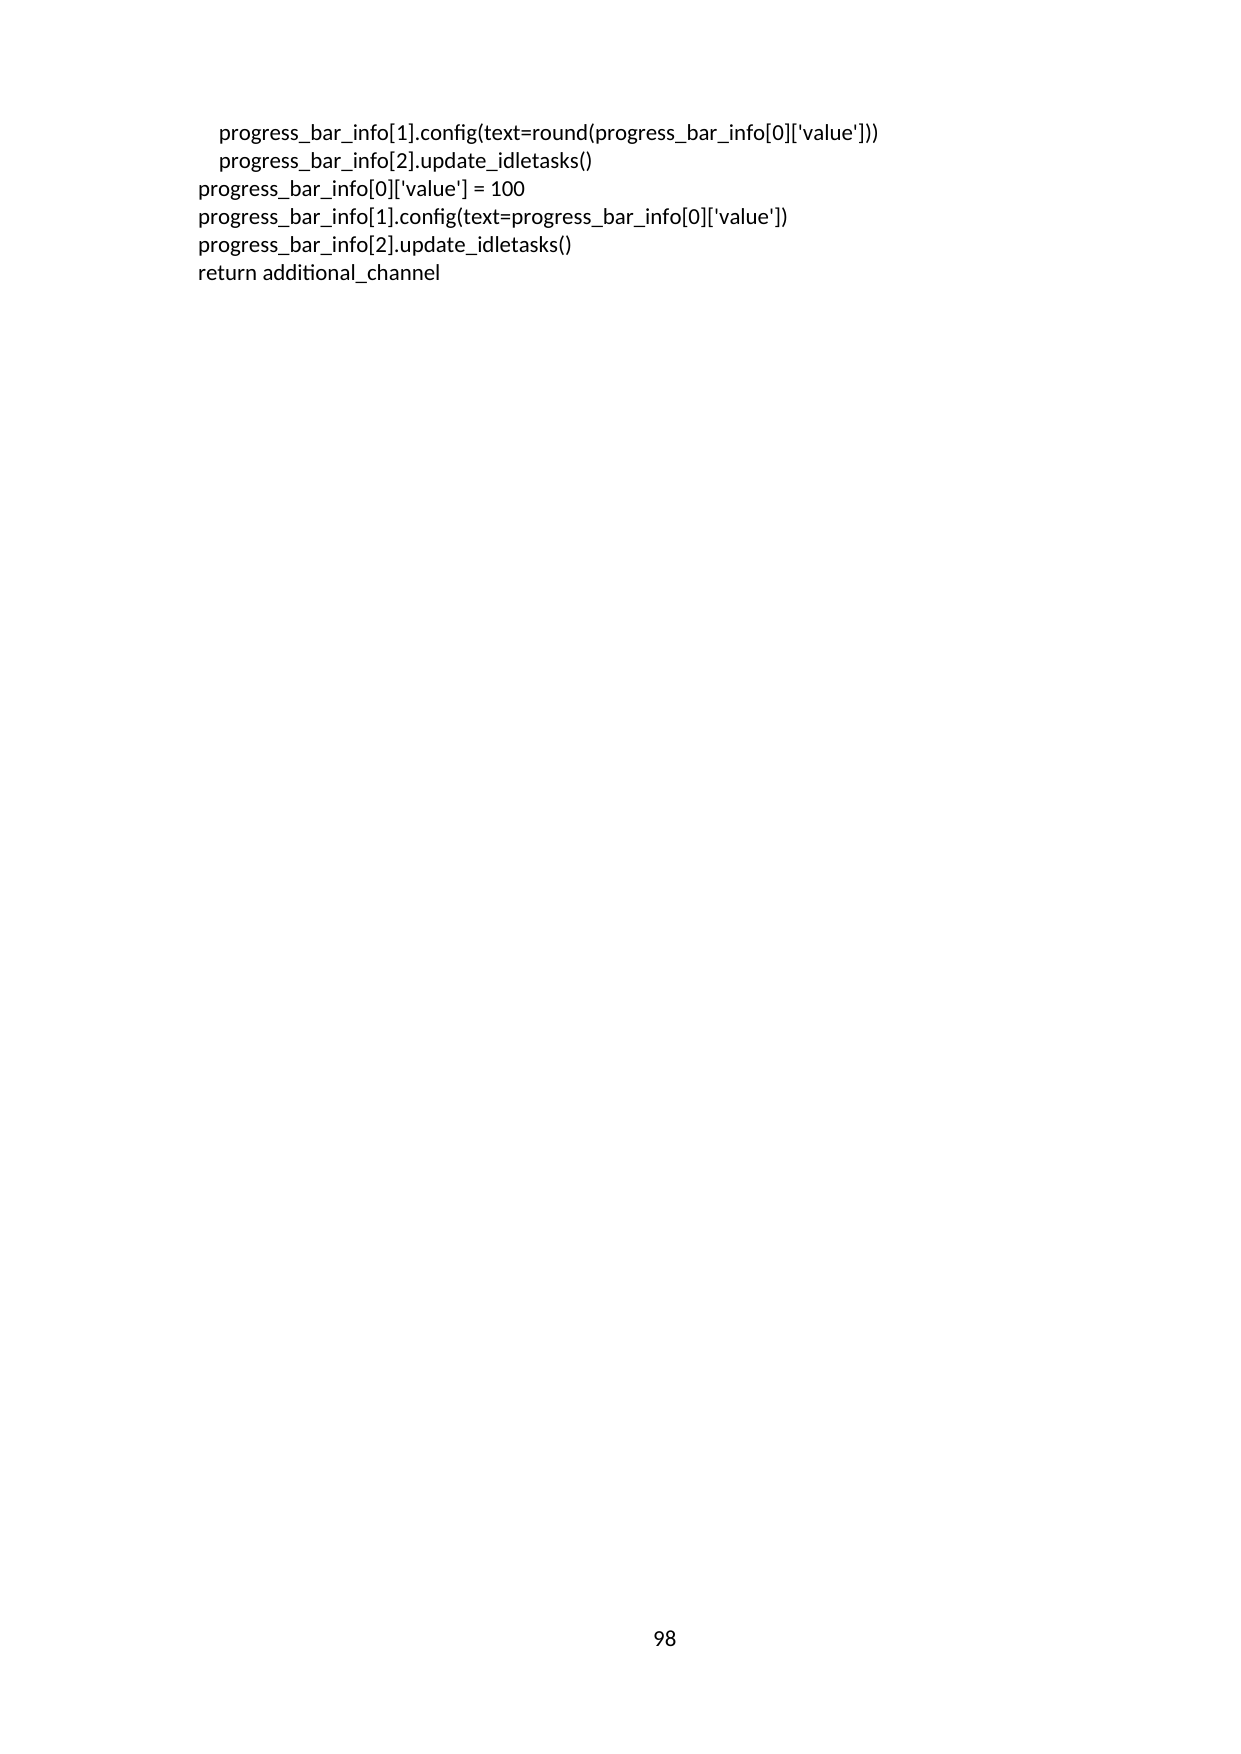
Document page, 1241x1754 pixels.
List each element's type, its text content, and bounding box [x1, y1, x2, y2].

text progress_bar_info[1].config(text=progress_bar_info[0]['value']) [177, 202, 1152, 230]
text progress_bar_info[2].update_idletasks() [177, 230, 1152, 258]
text progress_bar_info[1].config(text=round(progress_bar_info[0]['value'])) [177, 118, 1152, 146]
text return additional_channel [177, 258, 1152, 286]
text progress_bar_info[0]['value'] = 100 [177, 174, 1152, 202]
text progress_bar_info[2].update_idletasks() [177, 146, 1152, 174]
